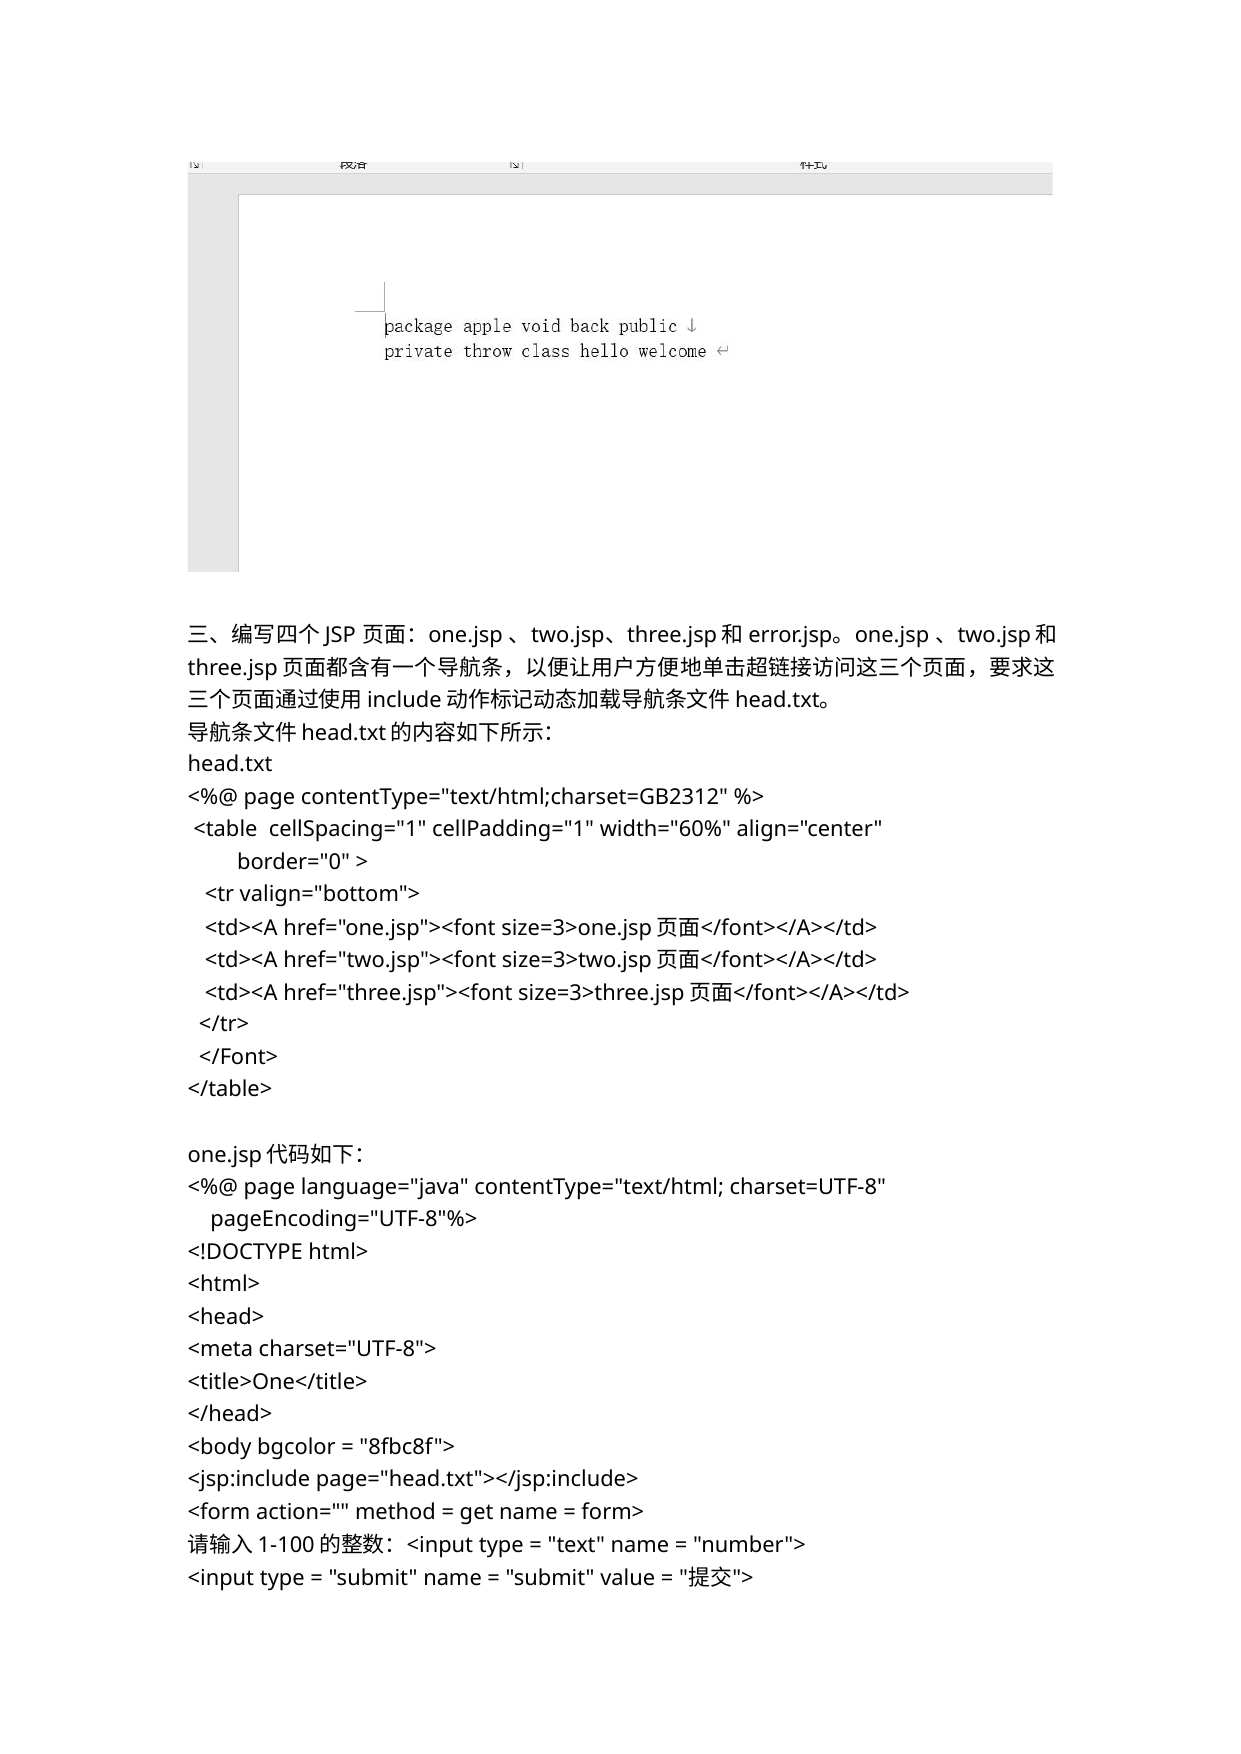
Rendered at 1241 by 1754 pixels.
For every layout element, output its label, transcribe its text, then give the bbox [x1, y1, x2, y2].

text <td><A href="three.jsp"><font size=3>three.jsp页面</font></A></td> [187, 974, 1058, 1007]
text </head> [187, 1397, 1058, 1429]
text <form action="" method = get name = form> [187, 1494, 1058, 1527]
text <head> [187, 1299, 1058, 1332]
text pageEncoding="UTF-8"%> [187, 1202, 1058, 1234]
text <input type = "submit" name = "submit" value = "提交"> [187, 1559, 1058, 1592]
text 三、编写四个JSP 页面：one.jsp 、two.jsp、three.jsp和error.jsp。one.jsp 、two.jsp和three.jsp页面都含有一个导航条，以便让用户方便地单击超链接访问这三个页面，要求这三个页面通过使用include动作标记动态加载导航条文件head.txt。 [187, 617, 1058, 714]
text <html> [187, 1267, 1058, 1299]
text <table cellSpacing="1" cellPadding="1" width="60%" align="center" [187, 812, 1058, 844]
text <jsp:include page="head.txt"></jsp:include> [187, 1462, 1058, 1494]
text <%@ page contentType="text/html;charset=GB2312" %> [187, 779, 1058, 812]
text <body bgcolor = "8fbc8f"> [187, 1429, 1058, 1462]
text <!DOCTYPE html> [187, 1234, 1058, 1267]
text <td><A href="one.jsp"><font size=3>one.jsp页面</font></A></td> [187, 909, 1058, 942]
text 请输入1-100的整数：<input type = "text" name = "number"> [187, 1527, 1058, 1559]
text <td><A href="two.jsp"><font size=3>two.jsp页面</font></A></td> [187, 942, 1058, 974]
text one.jsp代码如下： [187, 1137, 1058, 1169]
text </Font> [187, 1039, 1058, 1072]
text 导航条文件head.txt的内容如下所示： [187, 714, 1058, 747]
text <tr valign="bottom"> [187, 877, 1058, 909]
text head.txt [187, 747, 1058, 779]
text border="0" > [187, 844, 1058, 877]
text <meta charset="UTF-8"> [187, 1332, 1058, 1364]
text <title>One</title> [187, 1364, 1058, 1397]
text </tr> [187, 1007, 1058, 1039]
text </table> [187, 1072, 1058, 1104]
text <%@ page language="java" contentType="text/html; charset=UTF-8" [187, 1169, 1058, 1202]
picture [187, 162, 1053, 572]
